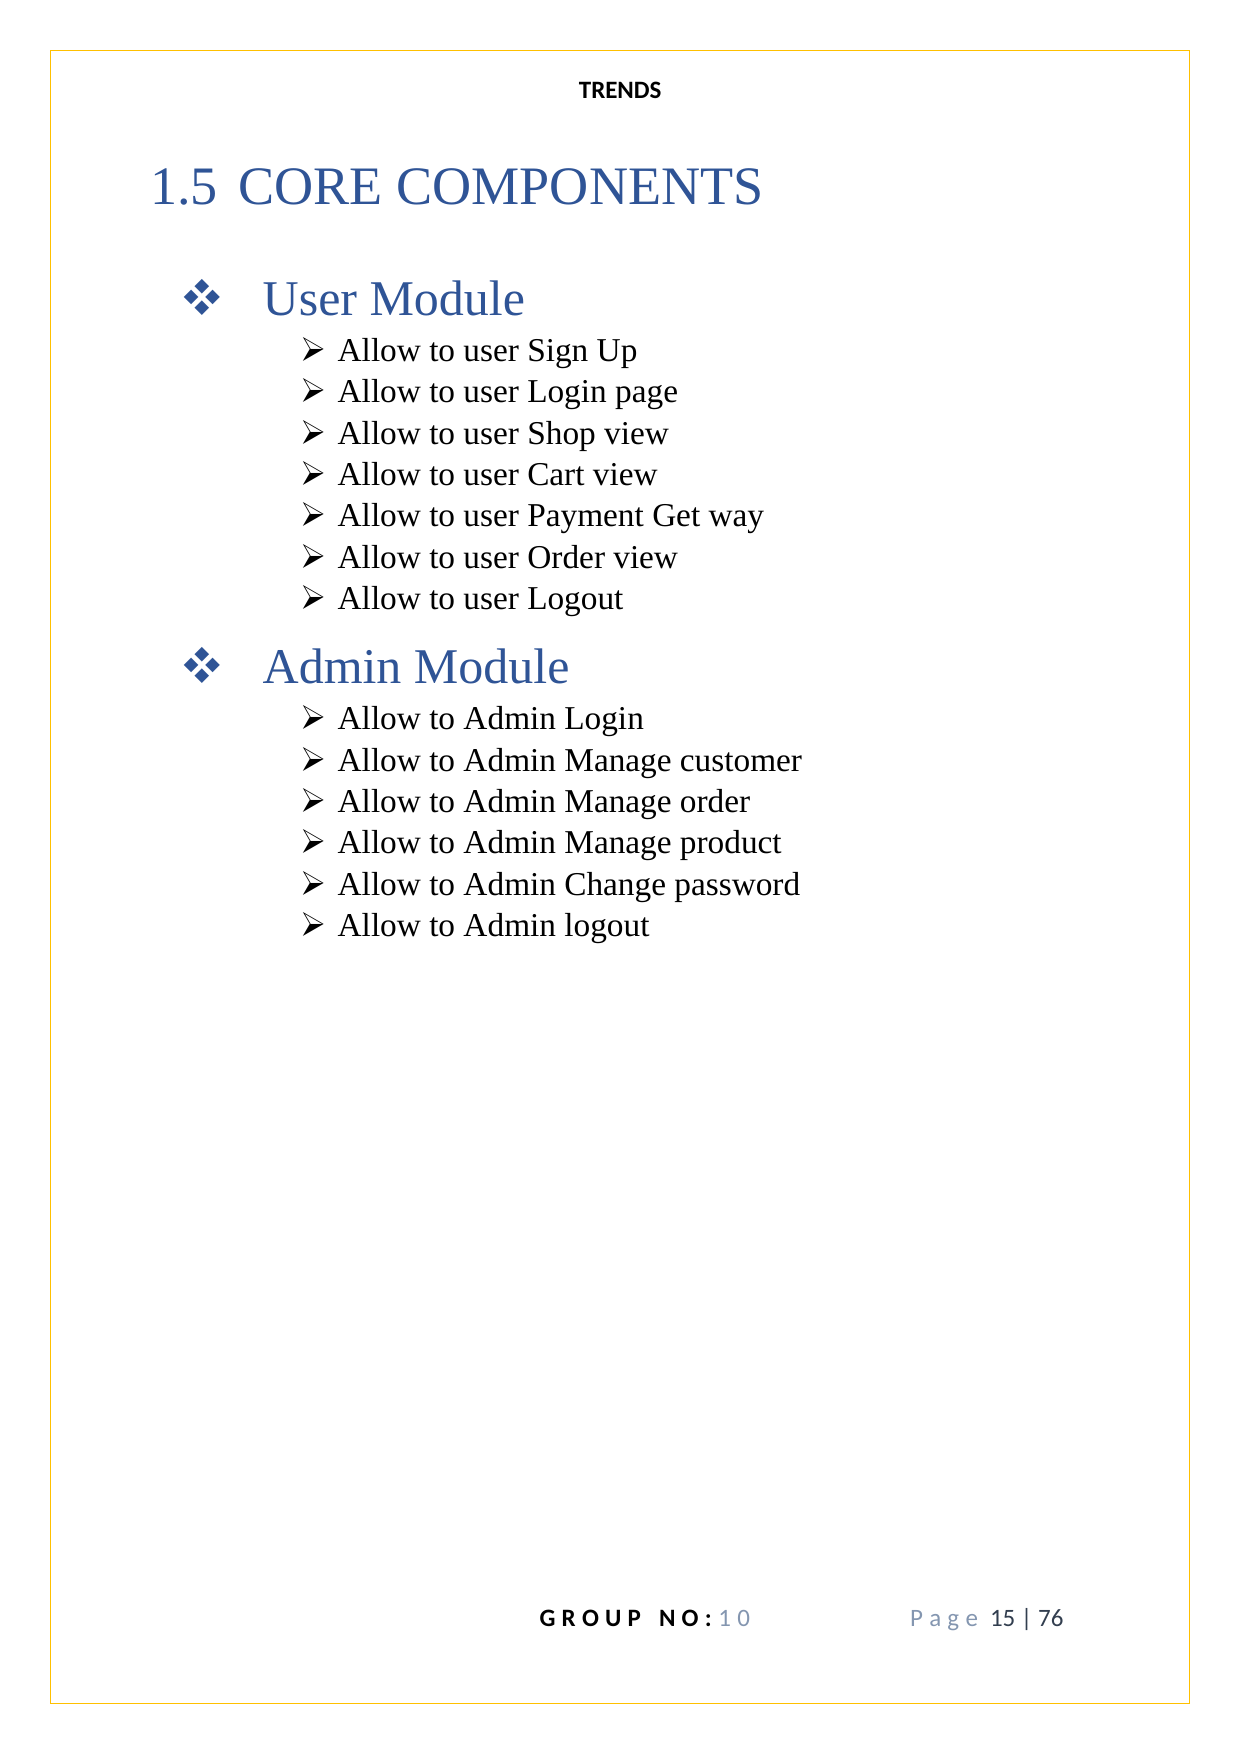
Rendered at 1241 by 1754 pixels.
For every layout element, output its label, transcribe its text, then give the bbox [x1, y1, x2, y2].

subtitle Admin Module [225, 636, 1090, 694]
list Allow to Admin Manage customer [300, 740, 1090, 778]
list Allow to Admin Login [300, 698, 1090, 737]
list Allow to user Cart view [300, 454, 1090, 493]
list Allow to Admin Manage order [300, 781, 1090, 819]
list Allow to user Sign Up [300, 330, 1090, 369]
list Allow to user Order view [300, 537, 1090, 575]
list Allow to user Login page [300, 372, 1090, 410]
list Allow to user Logout [300, 578, 1090, 617]
subtitle CORE COMPONENTS [150, 154, 1090, 216]
subtitle User Module [225, 268, 1090, 326]
list Allow to Admin Manage product [300, 823, 1090, 861]
list Allow to Admin Change password [300, 864, 1090, 902]
list Allow to Admin logout [300, 905, 1090, 944]
list Allow to user Payment Get way [300, 496, 1090, 534]
list Allow to user Shop view [300, 413, 1090, 451]
